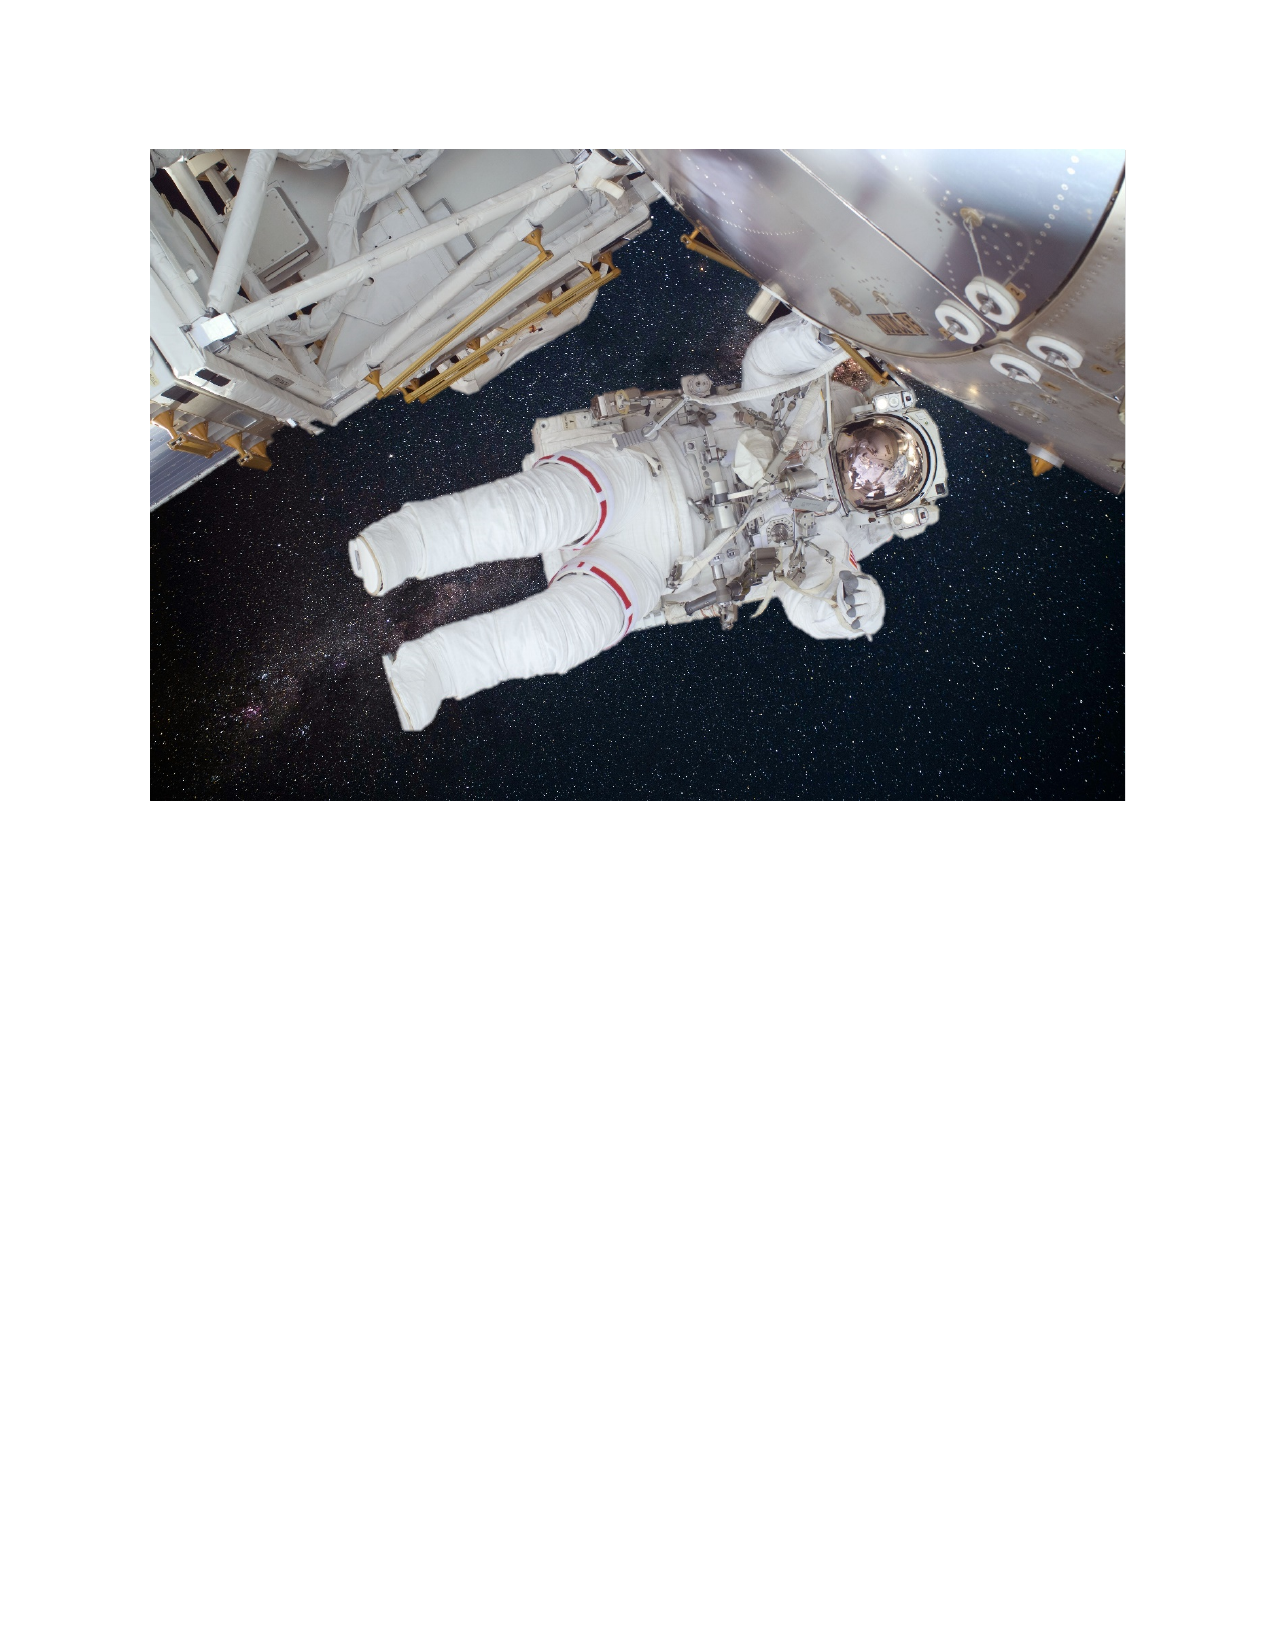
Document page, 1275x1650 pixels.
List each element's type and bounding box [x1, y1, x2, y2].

picture [150, 149, 1125, 801]
